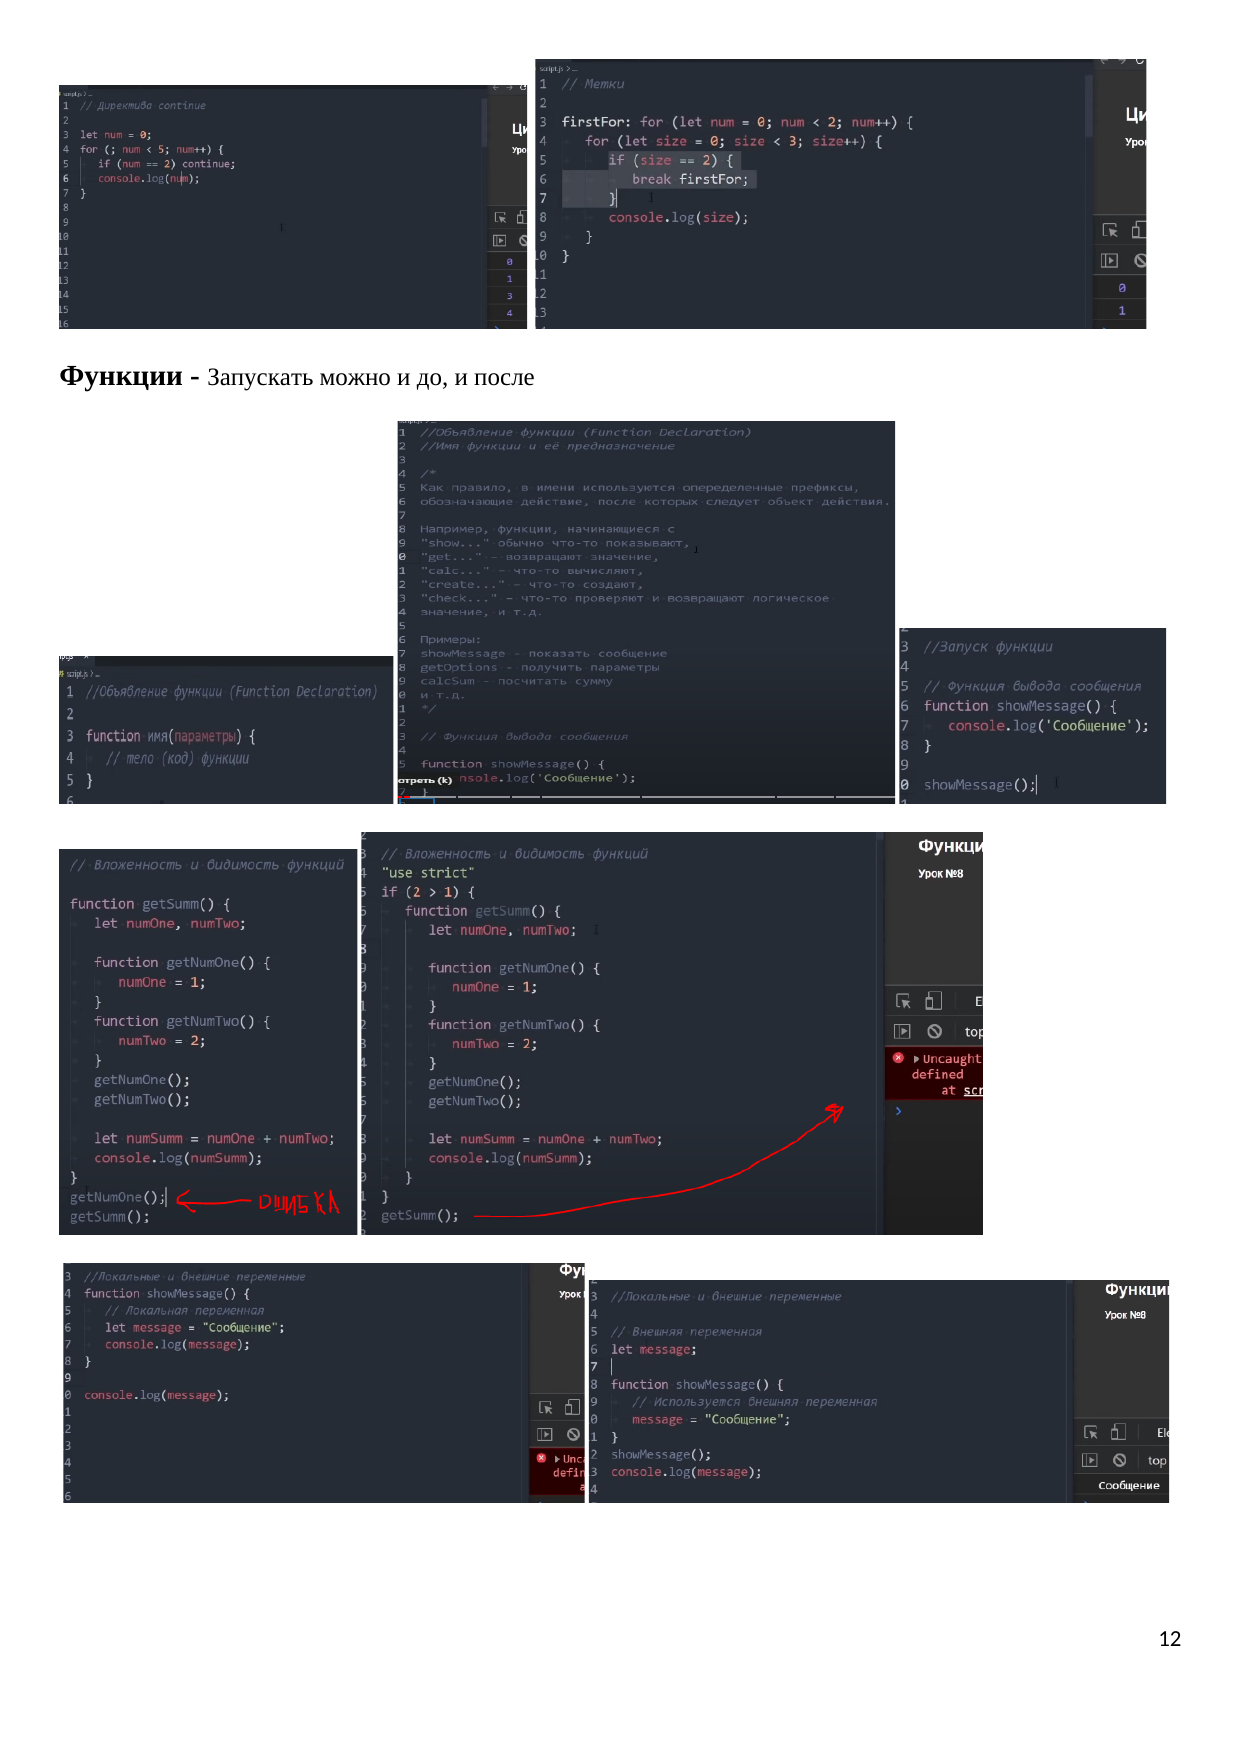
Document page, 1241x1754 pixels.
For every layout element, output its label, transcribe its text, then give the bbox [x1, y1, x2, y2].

picture [59, 849, 358, 1235]
picture [588, 1280, 1170, 1503]
picture [63, 1263, 585, 1503]
picture [361, 832, 983, 1235]
picture [59, 85, 528, 329]
picture [899, 628, 1167, 804]
picture [397, 421, 896, 804]
text Функции - Запускать можно и до, и после [59, 358, 1181, 392]
picture [535, 59, 1147, 329]
picture [59, 656, 394, 804]
